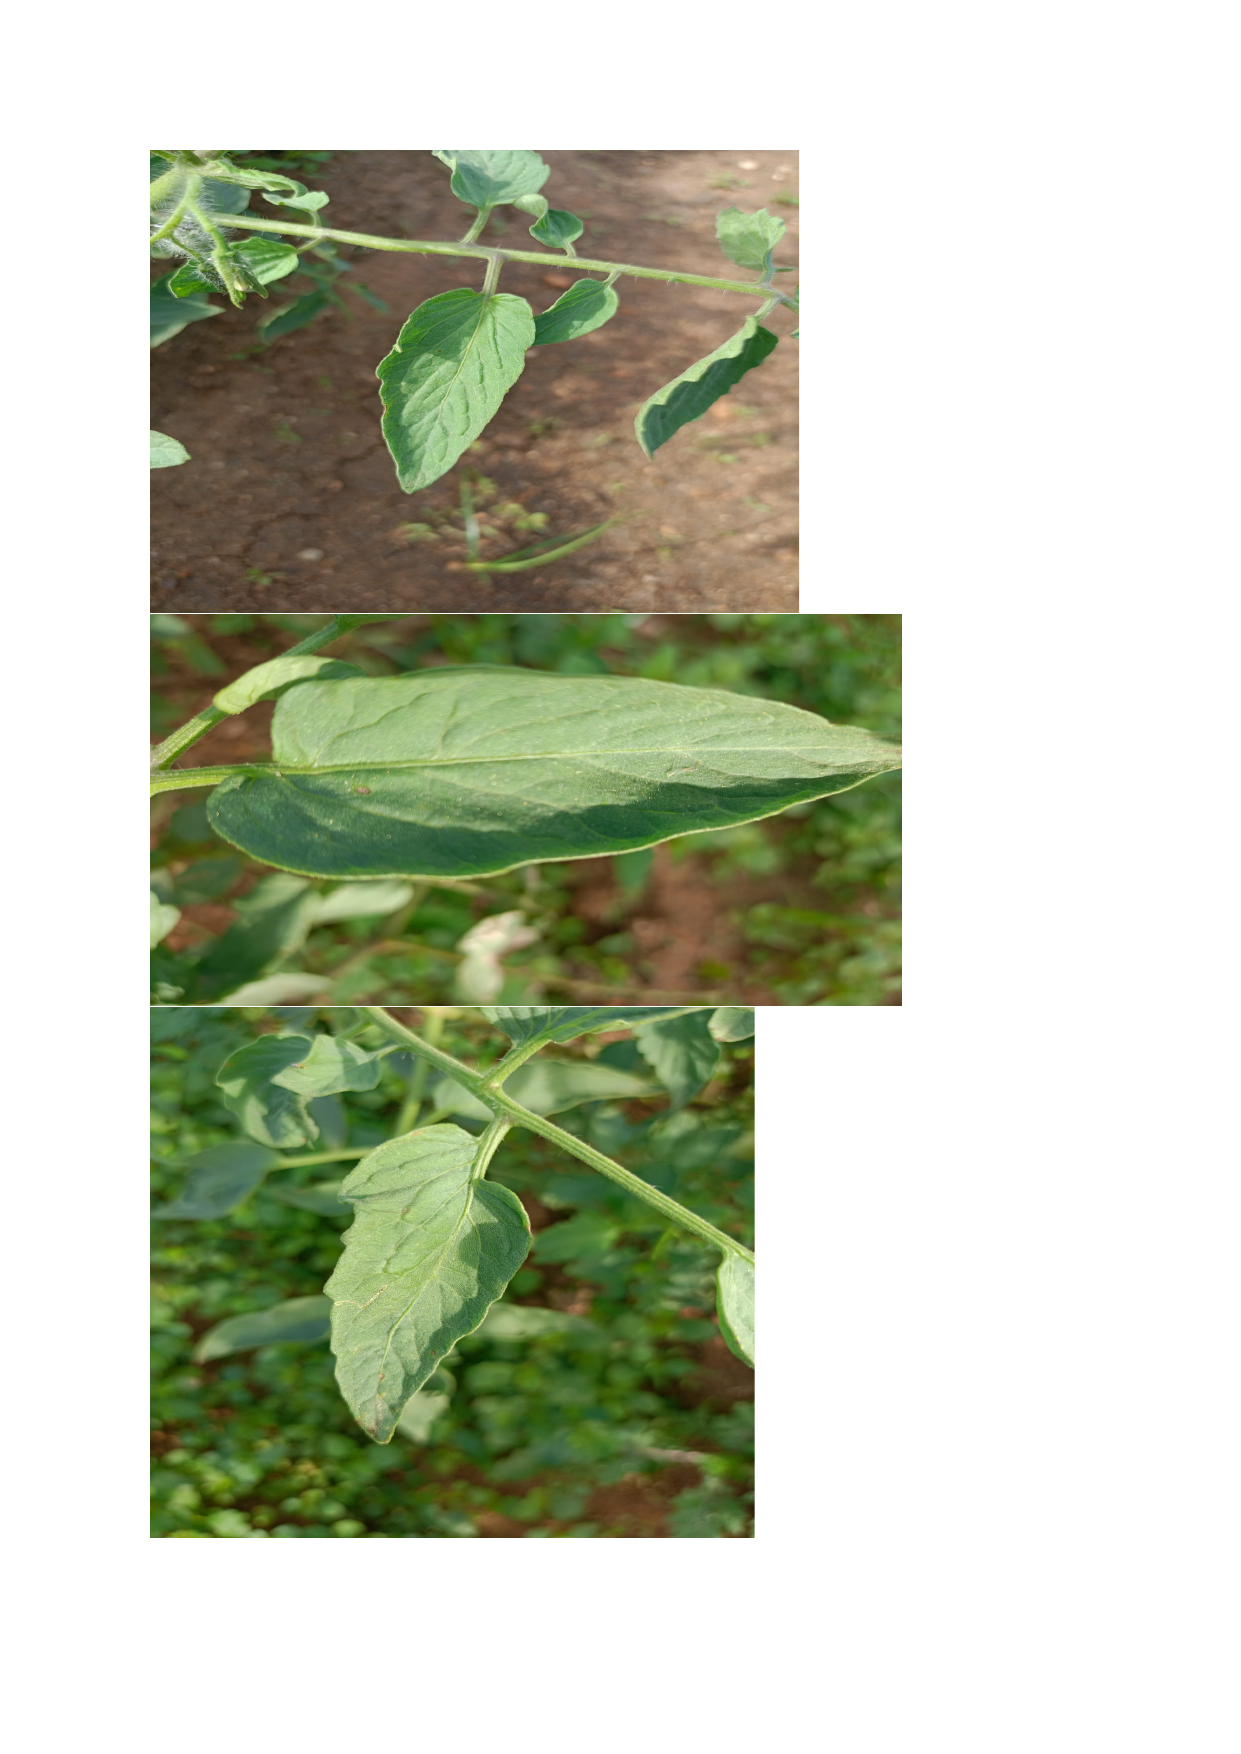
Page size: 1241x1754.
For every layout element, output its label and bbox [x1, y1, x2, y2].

picture [150, 150, 800, 613]
picture [150, 614, 902, 1006]
picture [150, 1007, 755, 1538]
